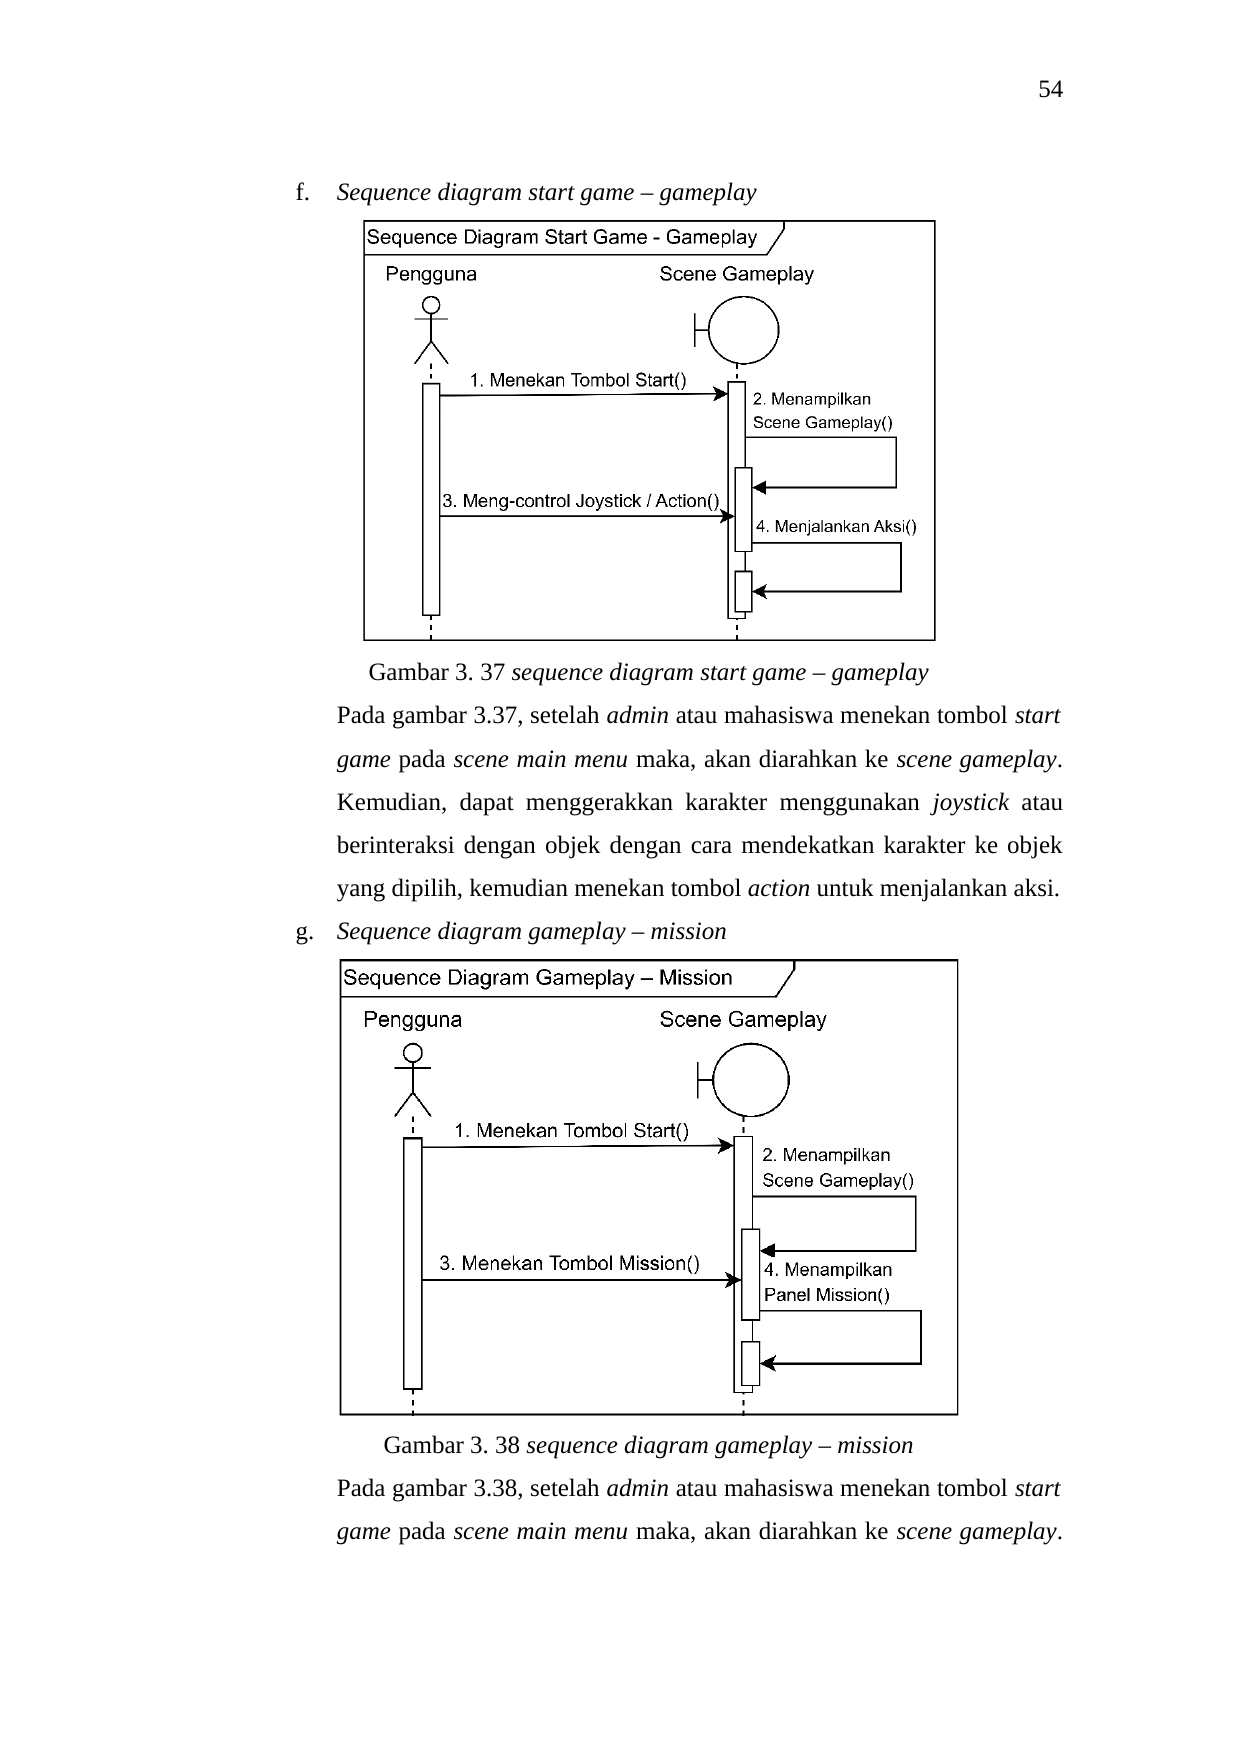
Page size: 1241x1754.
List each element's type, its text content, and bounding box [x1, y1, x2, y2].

list Sequence diagram start game – gameplay [295, 177, 1063, 206]
list Sequence diagram gameplay – mission [295, 916, 1063, 945]
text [337, 1473, 1063, 1545]
picture [363, 220, 937, 644]
text Pada gambar 3.37, setelah admin atau mahasiswa menekan tombol start game pada scene main menu maka, akan diarahkan ke scene gameplay. Kemudian, dapat menggerakkan karakter menggunakan joystick atau berinteraksi dengan objek dengan cara mendekatkan karakter ke objek yang dipilih, kemudian menekan tombol action untuk menjalankan aksi. [337, 701, 1063, 902]
text Gambar 3. 38 sequence diagram gameplay – mission [236, 1430, 1063, 1459]
picture [339, 959, 960, 1416]
text Gambar 3. 37 sequence diagram start game – gameplay [236, 657, 1063, 686]
